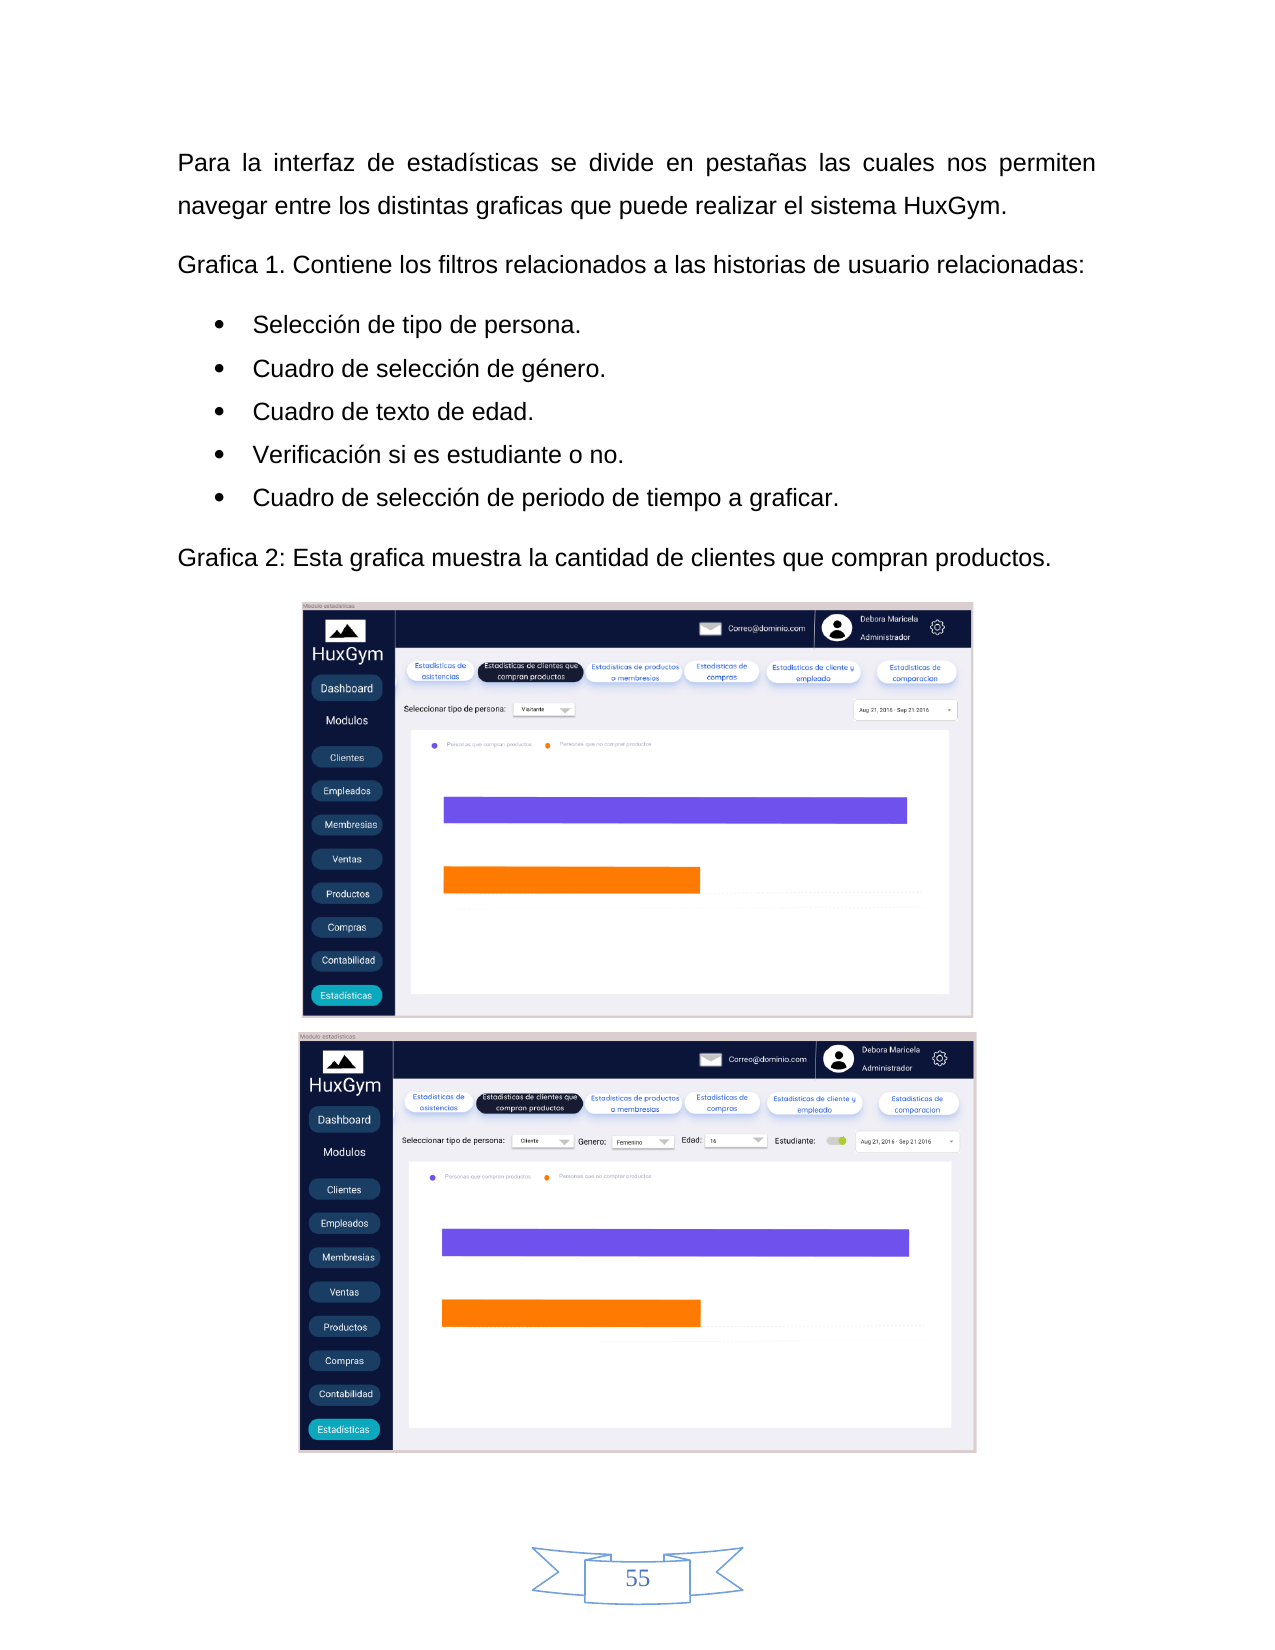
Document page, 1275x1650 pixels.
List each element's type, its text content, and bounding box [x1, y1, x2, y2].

list Verificación si es estudiante o no. [215, 440, 1098, 469]
list Cuadro de texto de edad. [215, 397, 1098, 426]
text Grafica 2: Esta grafica muestra la cantidad de clientes que compran productos. [177, 543, 1098, 572]
list Cuadro de selección de periodo de tiempo a graficar. [215, 483, 1098, 512]
text Grafica 1. Contiene los filtros relacionados a las historias de usuario relacionadas: [177, 251, 1098, 279]
list Cuadro de selección de género. [215, 353, 1098, 382]
picture [298, 1032, 977, 1453]
picture [301, 602, 974, 1018]
list Selección de tipo de persona. [215, 310, 1098, 339]
text Para la interfaz de estadísticas se divide en pestañas las cuales nos permiten navegar entre los distintas graficas que puede realizar el sistema HuxGym. [177, 148, 1098, 219]
